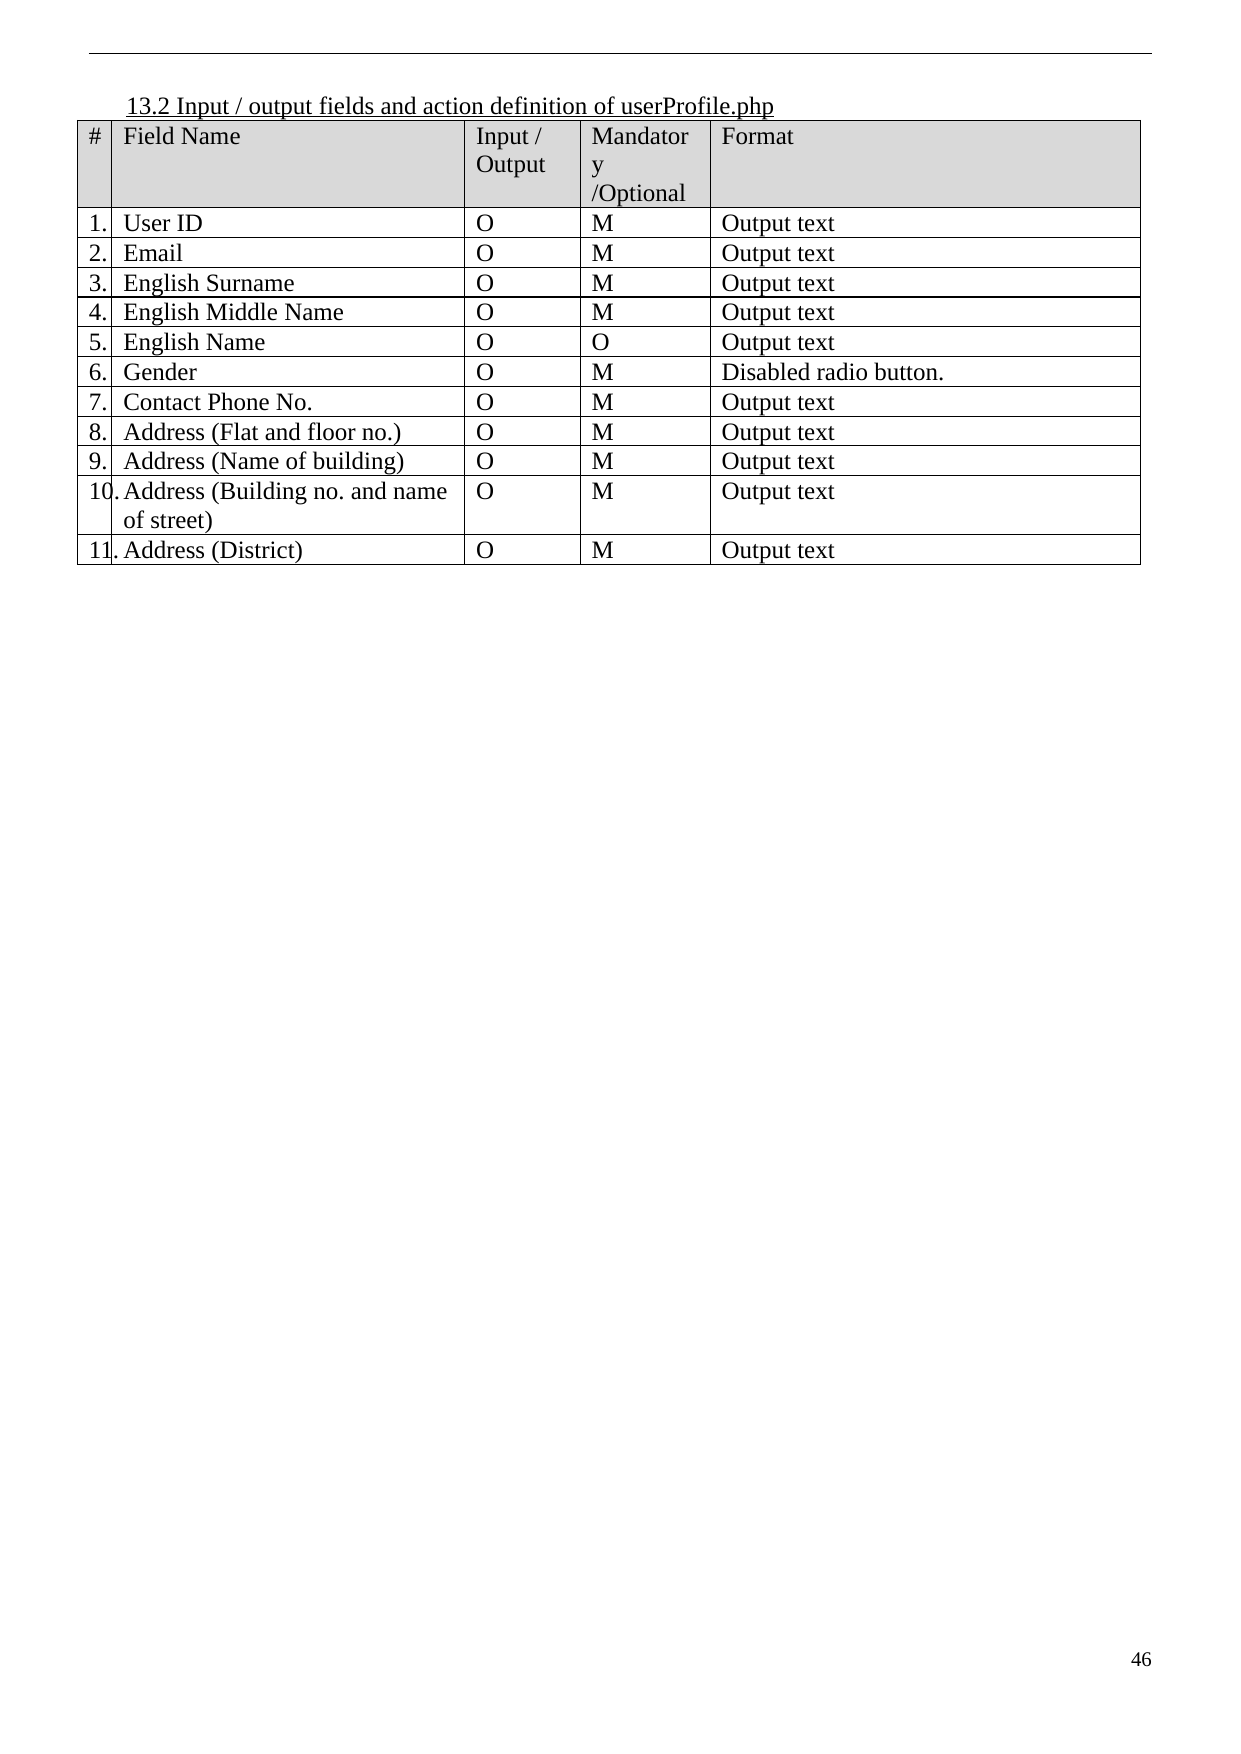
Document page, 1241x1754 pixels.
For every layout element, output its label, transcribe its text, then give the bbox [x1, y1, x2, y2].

table_cell [78, 535, 111, 563]
table_cell Disabled radio button. [711, 357, 1140, 386]
table_cell O [465, 476, 580, 534]
table_cell [78, 446, 111, 475]
table_cell O [465, 535, 580, 563]
table_header Input / Output [465, 121, 580, 207]
table_cell Output text [711, 476, 1140, 534]
table_cell O [465, 238, 580, 267]
table_cell M [581, 535, 710, 563]
table_cell Output text [711, 387, 1140, 416]
table_cell [78, 238, 111, 267]
table_header Field Name [112, 121, 464, 207]
table_cell [78, 357, 111, 386]
table_cell [78, 298, 111, 326]
table_cell English Middle Name [112, 298, 464, 326]
table_cell [78, 387, 111, 416]
table_header Format [711, 121, 1140, 207]
table_cell Output text [711, 327, 1140, 356]
table_cell Output text [711, 446, 1140, 475]
table_cell O [465, 208, 580, 237]
table_cell Address (District) [112, 535, 464, 563]
table_cell O [581, 327, 710, 356]
table_cell Output text [711, 268, 1140, 296]
table_cell User ID [112, 208, 464, 237]
table_cell M [581, 446, 710, 475]
table_cell English Name [112, 327, 464, 356]
table_cell Address (Flat and floor no.) [112, 417, 464, 445]
table_cell Output text [711, 238, 1140, 267]
table_cell O [465, 357, 580, 386]
table_cell O [465, 387, 580, 416]
table_cell Contact Phone No. [112, 387, 464, 416]
table_cell Output text [711, 535, 1140, 563]
table_cell Output text [711, 208, 1140, 237]
table_cell [78, 327, 111, 356]
table_cell M [581, 387, 710, 416]
table_header # [78, 121, 111, 207]
table_cell O [465, 446, 580, 475]
table_cell Gender [112, 357, 464, 386]
table_cell Address (Name of building) [112, 446, 464, 475]
table_cell M [581, 417, 710, 445]
table_cell English Surname [112, 268, 464, 296]
table_cell Output text [711, 298, 1140, 326]
table_cell O [465, 268, 580, 296]
table_cell [78, 476, 111, 534]
table_cell M [581, 268, 710, 296]
table_header Mandatory /Optional [581, 121, 710, 207]
table_cell M [581, 357, 710, 386]
table_cell [78, 208, 111, 237]
list 13.2 Input / output fields and action definition of userProfile.php [126, 91, 1152, 120]
table_cell Address (Building no. and name of street) [112, 476, 464, 534]
table_cell Output text [711, 417, 1140, 445]
table_cell M [581, 476, 710, 534]
table_cell O [465, 327, 580, 356]
table_cell Email [112, 238, 464, 267]
table_cell O [465, 417, 580, 445]
table_cell M [581, 298, 710, 326]
table_cell O [465, 298, 580, 326]
table_cell [78, 417, 111, 445]
table_cell M [581, 208, 710, 237]
table_cell M [581, 238, 710, 267]
table_cell [78, 268, 111, 296]
